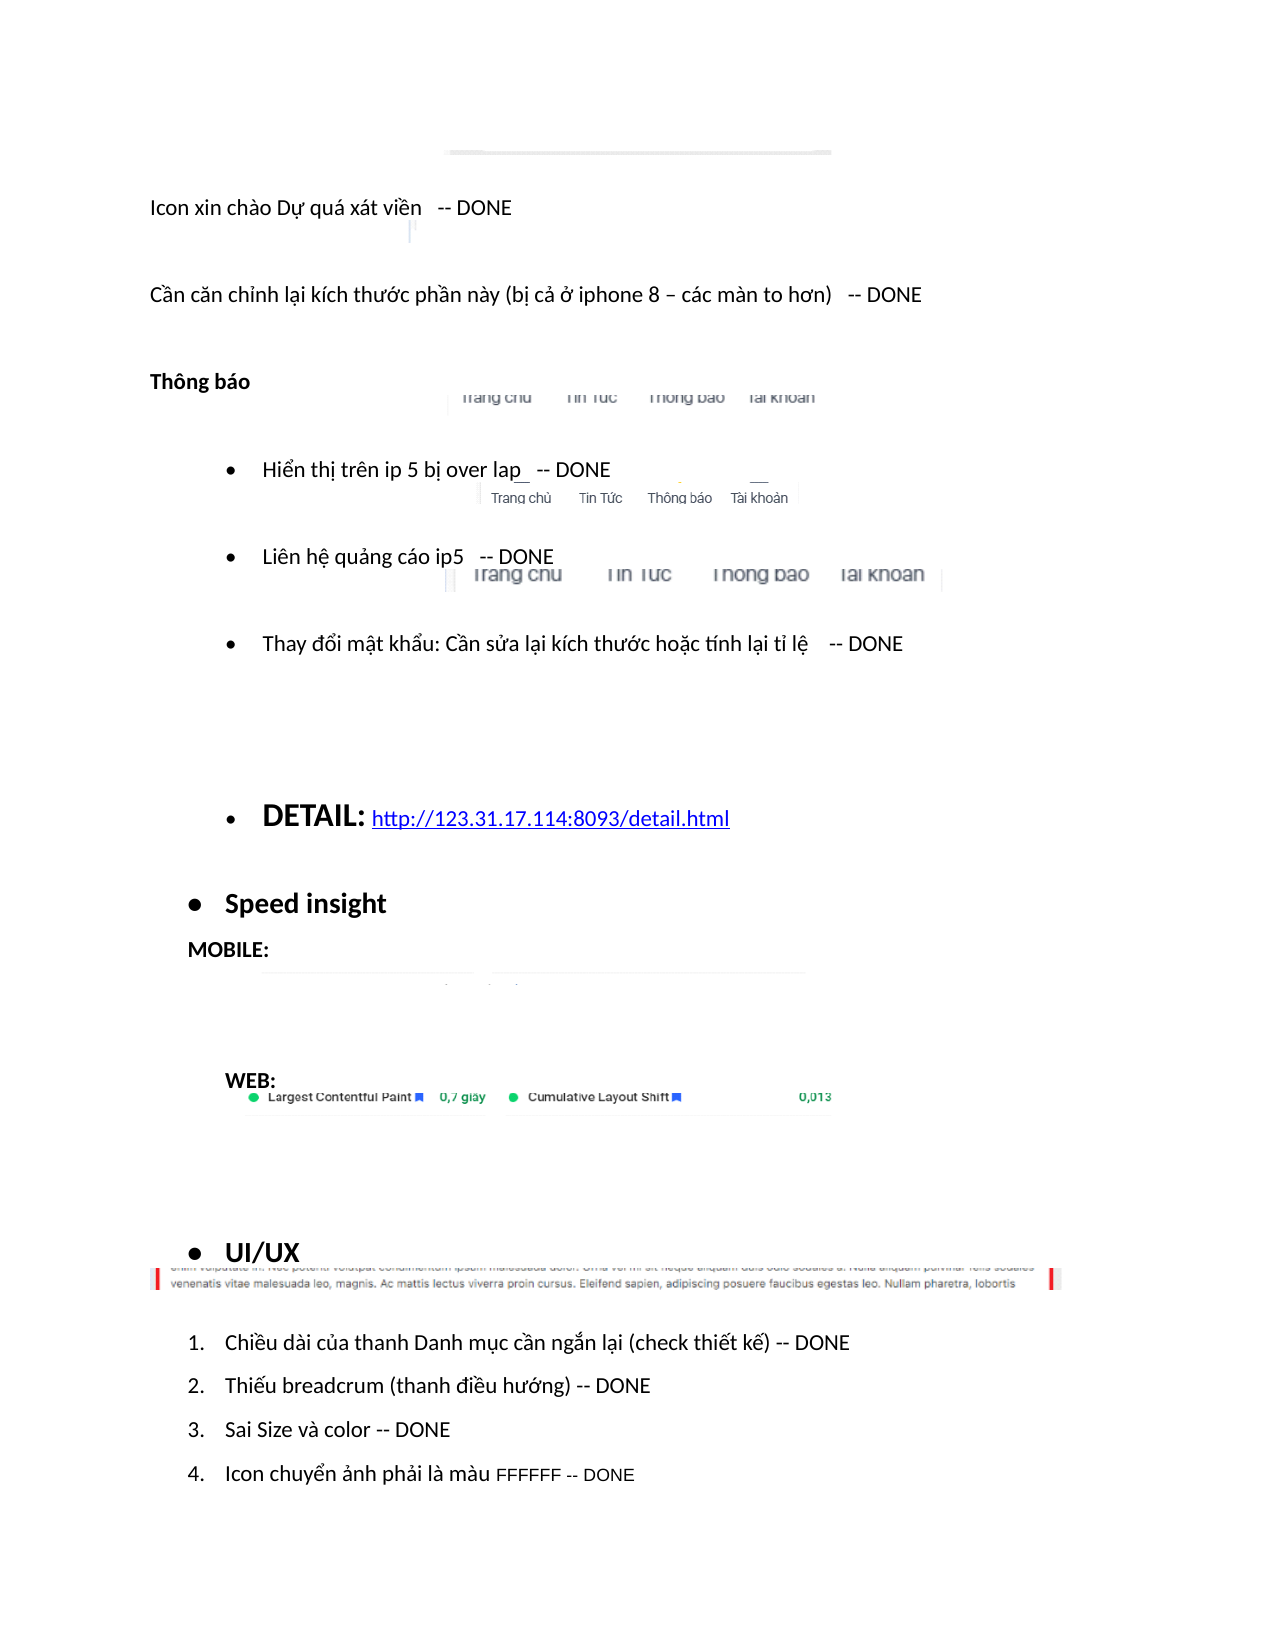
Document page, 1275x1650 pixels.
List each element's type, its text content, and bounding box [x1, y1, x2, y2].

text MOBILE: [187, 936, 1125, 963]
list DETAIL: http://123.31.17.114:8093/detail.html [225, 805, 1125, 832]
list Hiển thị trên ip 5 bị over lap -- DONE [225, 456, 1125, 482]
list Thay đổi mật khẩu: Cần sửa lại kích thước hoặc tính lại tỉ lệ -- DONE [225, 630, 1125, 657]
list Speed insight [187, 892, 1125, 919]
text Icon xin chào Dự quá xát viền -- DONE [150, 194, 1125, 221]
list Sai Size và color -- DONE [187, 1416, 1125, 1443]
text WEB: [225, 1067, 1125, 1093]
text Cần căn chỉnh lại kích thước phần này (bị cả ở iphone 8 – các màn to hơn) -- DONE [150, 281, 1125, 308]
list UI/UX [187, 1241, 1125, 1268]
text Thông báo [150, 368, 1125, 395]
list Chiều dài của thanh Danh mục cần ngắn lại (check thiết kế) -- DONE [187, 1328, 1125, 1355]
list Liên hệ quảng cáo ip5 -- DONE [225, 543, 1125, 570]
list Thiếu breadcrum (thanh điều hướng) -- DONE [187, 1372, 1125, 1399]
list Icon chuyển ảnh phải là màu FFFFFF -- DONE [187, 1459, 1125, 1486]
